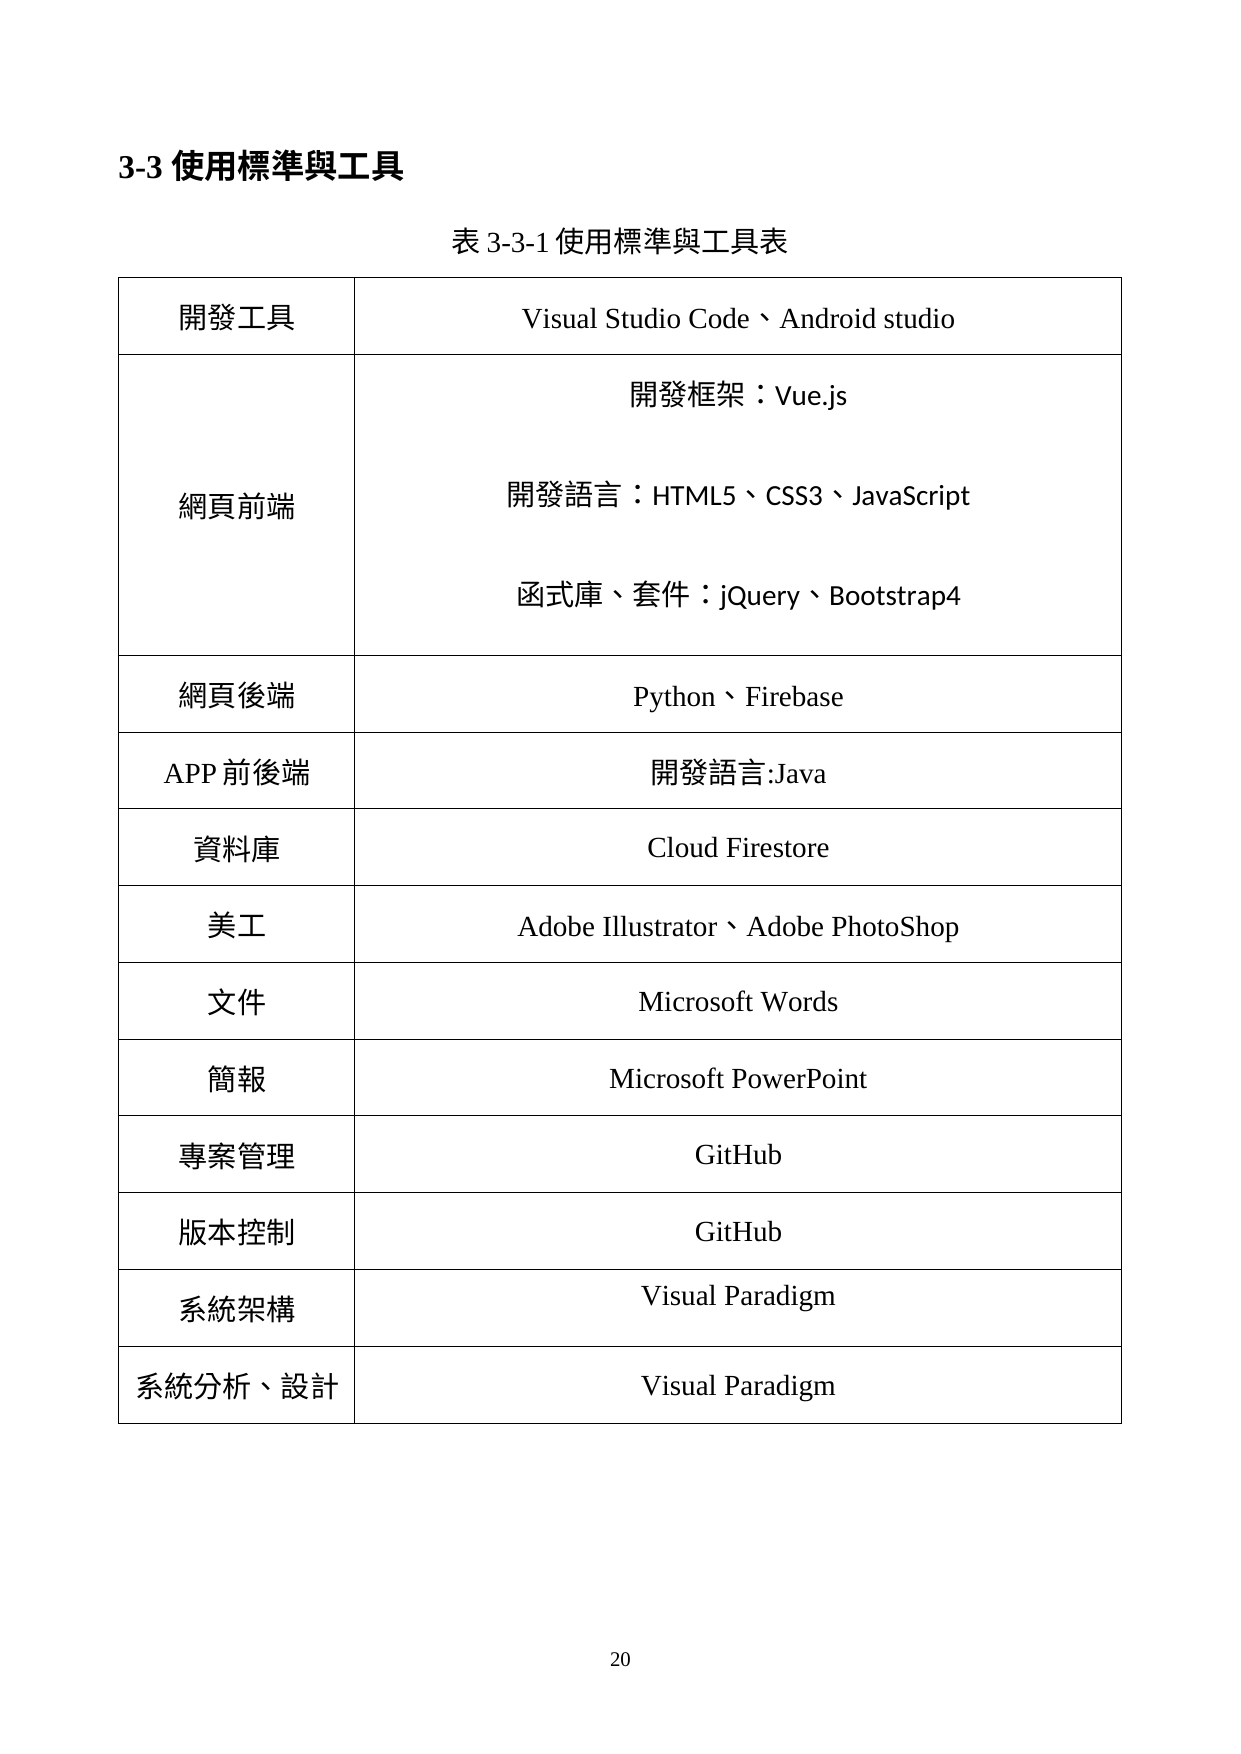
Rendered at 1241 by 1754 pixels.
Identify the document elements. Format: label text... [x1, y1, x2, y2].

table_cell Cloud Firestore [355, 809, 1121, 885]
subtitle 3-3 使用標準與工具 [118, 127, 1122, 202]
table_cell Visual Paradigm [355, 1270, 1121, 1346]
table_cell 美工 [119, 886, 354, 962]
table_cell APP前後端 [119, 733, 354, 808]
table_cell Microsoft Words [355, 963, 1121, 1039]
table_cell Adobe Illustrator、Adobe PhotoShop [355, 886, 1121, 962]
table_cell 網頁後端 [119, 656, 354, 732]
table_cell Microsoft PowerPoint [355, 1040, 1121, 1115]
subtitle 表3-3-1使用標準與工具表 [118, 202, 1122, 277]
table_cell 開發框架：Vue.js 開發語言：HTML5、CSS3、JavaScript 函式庫、套件：jQuery、Bootstrap4 [355, 355, 1121, 655]
table_cell 網頁前端 [119, 355, 354, 655]
table_cell 資料庫 [119, 809, 354, 885]
table_cell Visual Paradigm [355, 1347, 1121, 1422]
table_cell 版本控制 [119, 1193, 354, 1269]
table_cell GitHub [355, 1193, 1121, 1269]
table_cell 系統分析、設計 [119, 1347, 354, 1422]
table_header Visual Studio Code、Android studio [355, 278, 1121, 354]
table_header 開發工具 [119, 278, 354, 354]
table_cell 文件 [119, 963, 354, 1039]
table_cell 簡報 [119, 1040, 354, 1115]
table_cell GitHub [355, 1116, 1121, 1192]
table_cell 開發語言:Java [355, 733, 1121, 808]
table_cell 系統架構 [119, 1270, 354, 1346]
table_cell 專案管理 [119, 1116, 354, 1192]
table_cell Python、Firebase [355, 656, 1121, 732]
